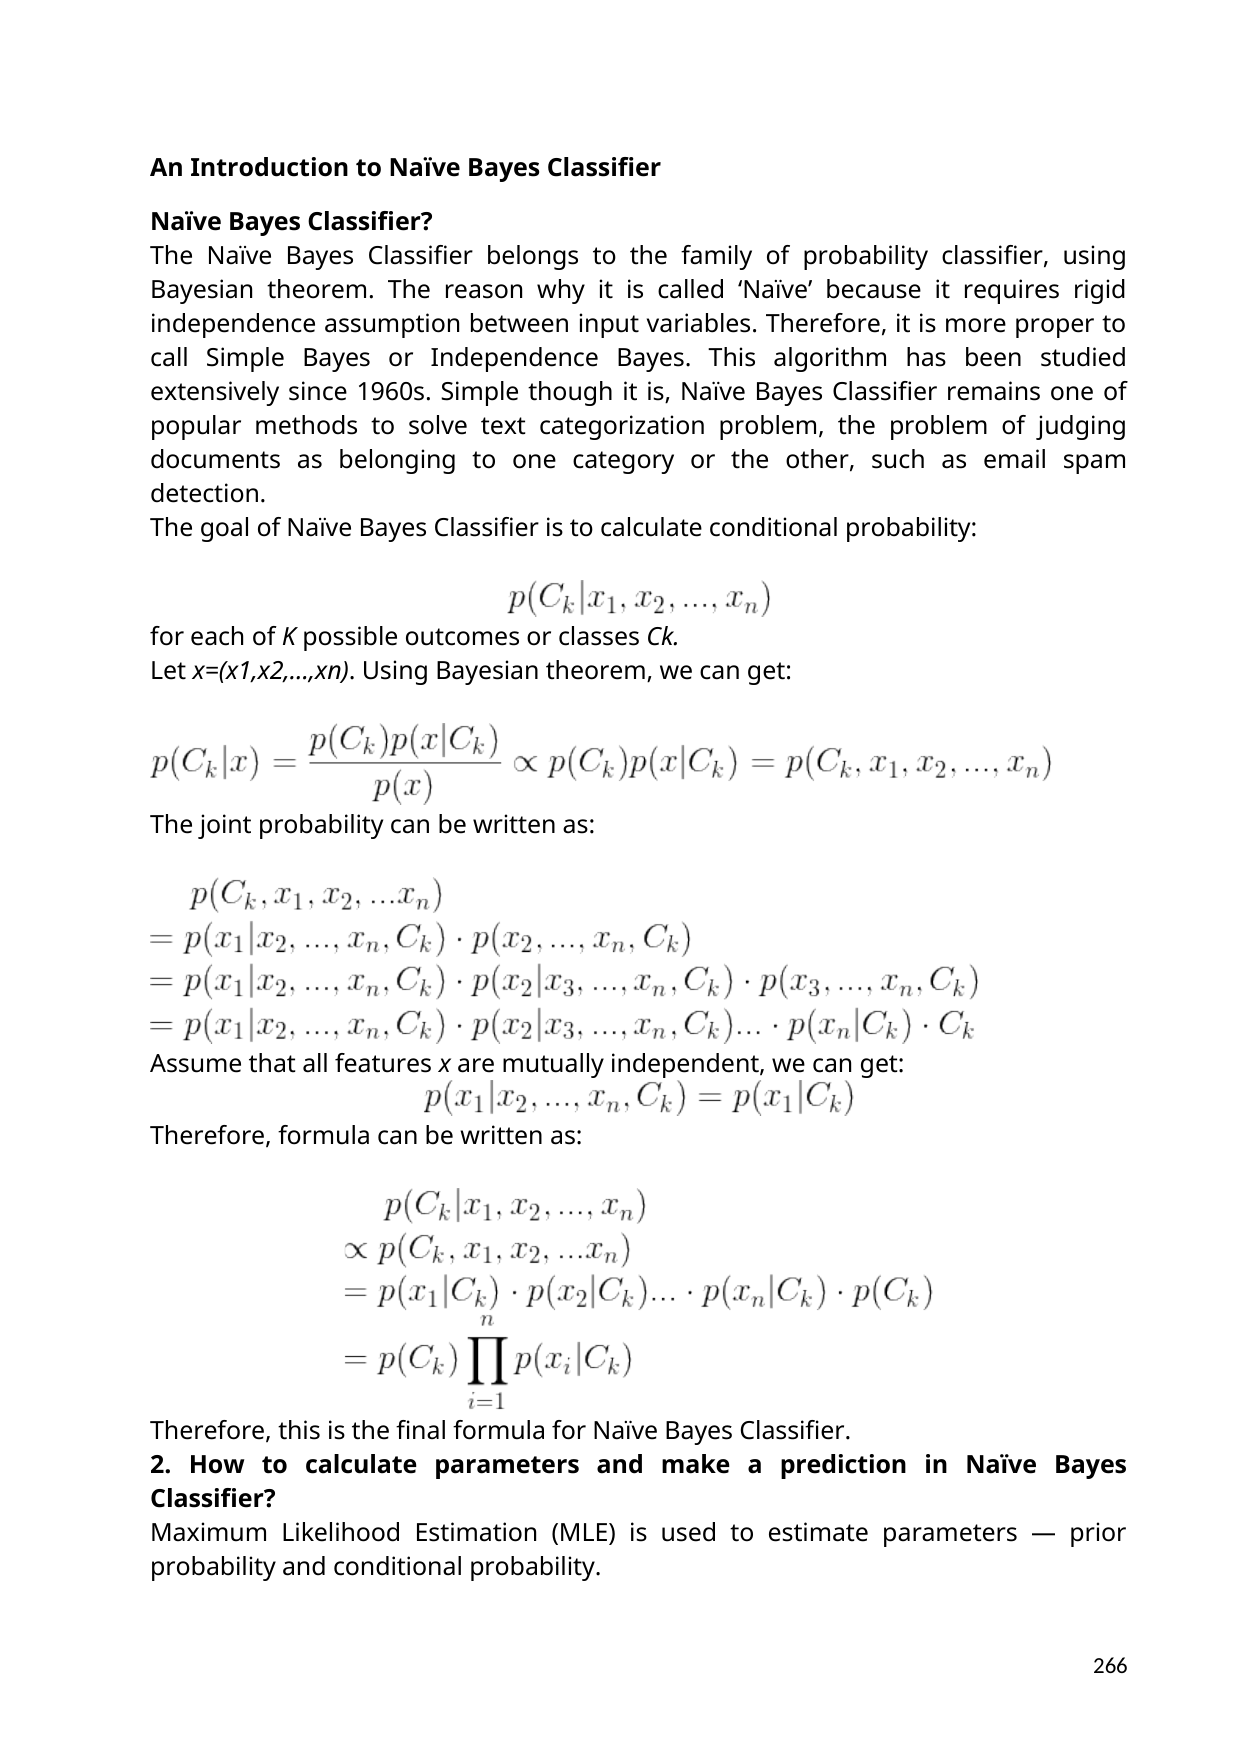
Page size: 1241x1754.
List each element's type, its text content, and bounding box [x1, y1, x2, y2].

text The joint probability can be written as: [150, 807, 1128, 841]
text Therefore, formula can be written as: [150, 1118, 1128, 1152]
text The goal of Naïve Bayes Classifier is to calculate conditional probability: [150, 510, 1128, 544]
picture [150, 723, 1052, 805]
text Let x=(x1,x2,…,xn). Using Bayesian theorem, we can get: [150, 653, 1128, 687]
text for each of K possible outcomes or classes Ck. [150, 619, 1128, 653]
text Therefore, this is the final formula for Naïve Bayes Classifier. [150, 1413, 1128, 1447]
text Assume that all features x are mutually independent, we can get: [150, 1046, 1128, 1080]
picture [423, 1080, 854, 1116]
text The Naïve Bayes Classifier belongs to the family of probability classifier, using Bayesian theorem. The reason why it is called ‘Naïve’ because it requires rigid independence assumption between input variables. Therefore, it is more proper to call Simple Bayes or Independence Bayes. This algorithm has been studied extensively since 1960s. Simple though it is, Naïve Bayes Classifier remains one of popular methods to solve text categorization problem, the problem of judging documents as belonging to one category or the other, such as email spam detection. [150, 237, 1128, 510]
picture [344, 1188, 933, 1411]
picture [150, 877, 979, 1044]
picture [507, 580, 771, 617]
text 2. How to calculate parameters and make a prediction in Naïve Bayes Classifier? [150, 1447, 1128, 1515]
text Naïve Bayes Classifier? [150, 203, 1128, 237]
text An Introduction to Naïve Bayes Classifier [150, 150, 1128, 184]
text Maximum Likelihood Estimation (MLE) is used to estimate parameters — prior probability and conditional probability. [150, 1515, 1128, 1583]
